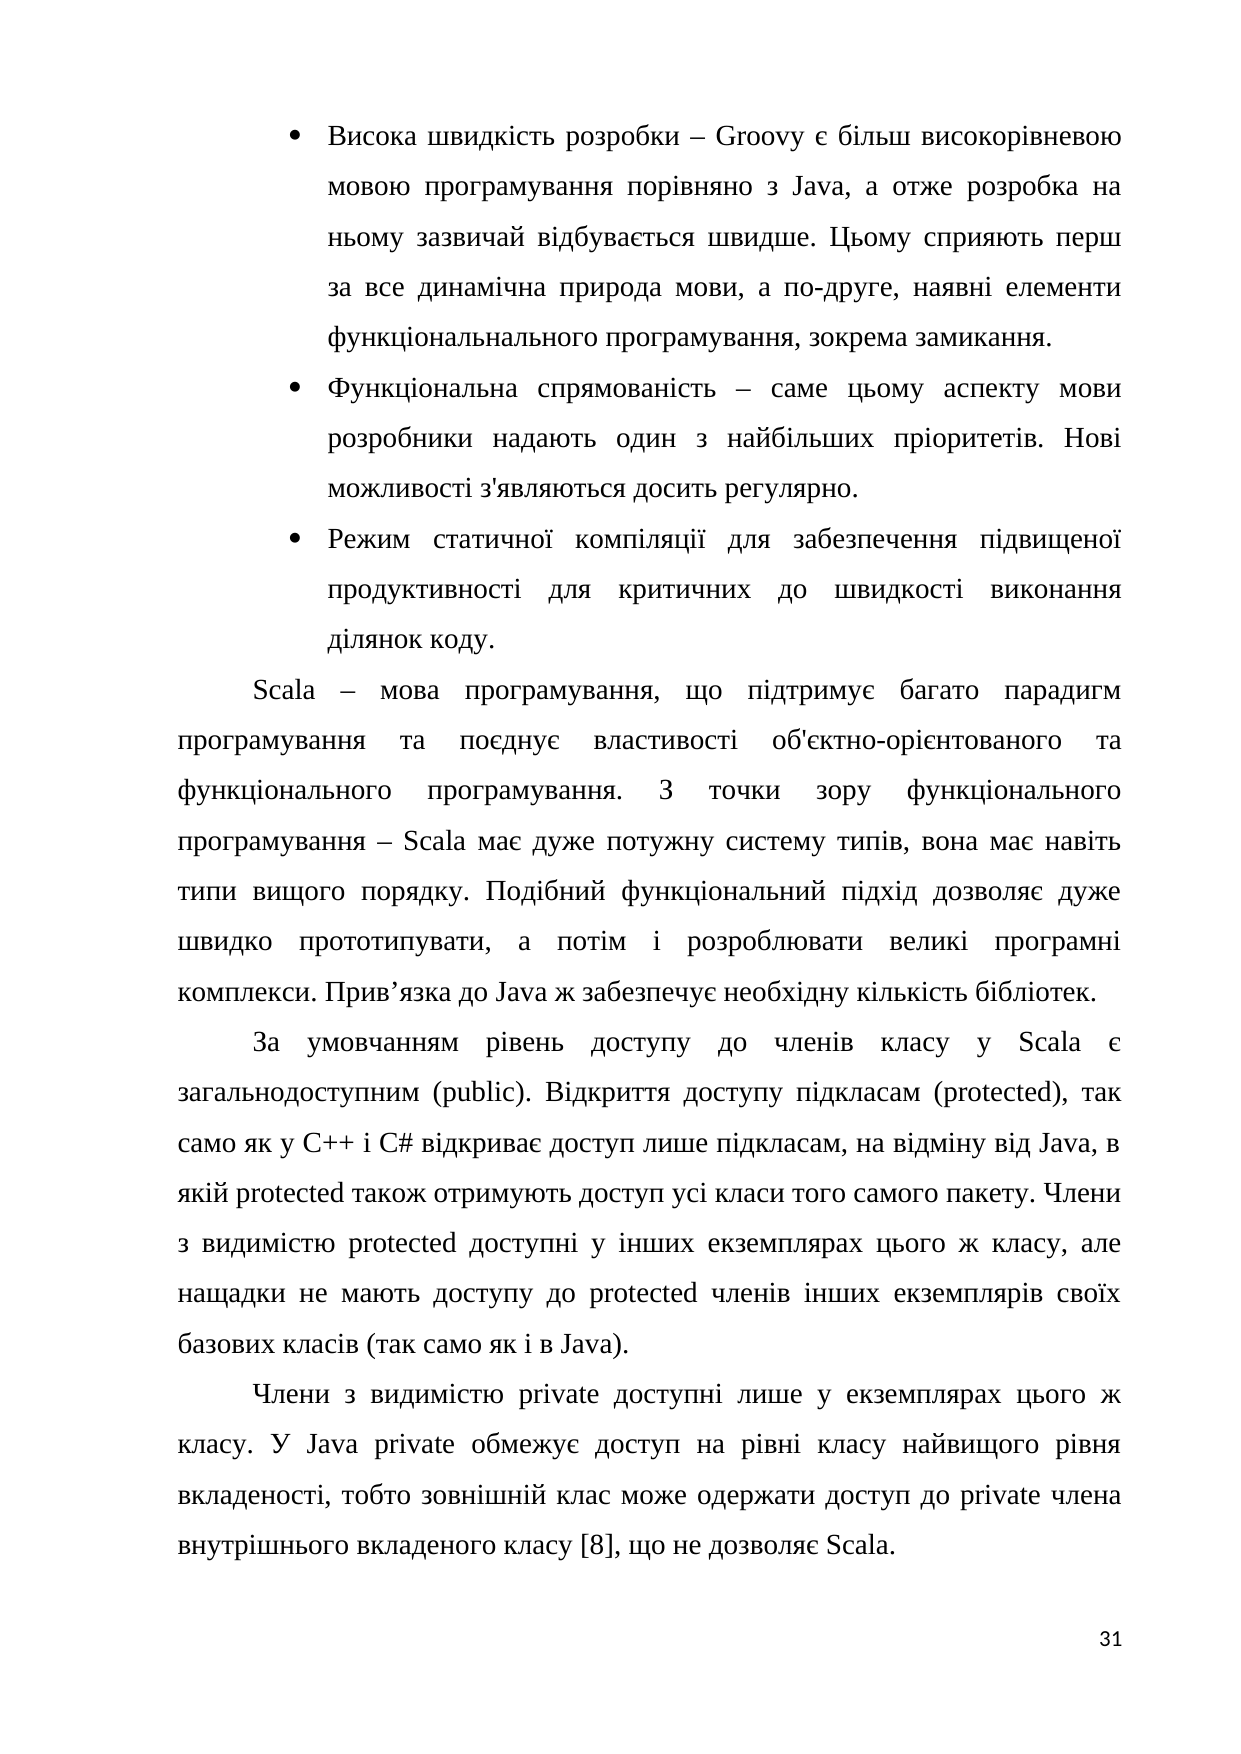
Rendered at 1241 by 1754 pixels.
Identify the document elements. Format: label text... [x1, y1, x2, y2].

text За умовчанням рівень доступу до членів класу у Scala є загальнодоступним (public). Відкриття доступу підкласам (protected), так само як у C++ і C# відкриває доступ лише підкласам, на відміну від Java, в якій protected також отримують доступ усі класи того самого пакету. Члени з видимістю protected доступні у інших екземплярах цього ж класу, але нащадки не мають доступу до protected членів інших екземплярів своїх базових класів (так само як і в Java). [177, 1024, 1122, 1359]
list Функціональна спрямованість – саме цьому аспекту мови розробники надають один з найбільших пріоритетів. Нові можливості з'являються досить регулярно. [290, 370, 1122, 504]
text Scala – мова програмування, що підтримує багато парадигм програмування та поєднує властивості об'єктно-орієнтованого та функціонального програмування. З точки зору функціонального програмування – Scala має дуже потужну систему типів, вона має навіть типи вищого порядку. Подібний функціональний підхід дозволяє дуже швидко прототипувати, а потім і розроблювати великі програмні комплекси. Прив’язка до Java ж забезпечує необхідну кількість бібліотек. [177, 672, 1122, 1007]
list Висока швидкість розробки – Groovy є більш високорівневою мовою програмування порівняно з Java, а отже розробка на ньому зазвичай відбувається швидше. Цьому сприяють перш за все динамічна природа мови, а по-друге, наявні елементи функціональнального програмування, зокрема замикання. [290, 118, 1122, 353]
text Члени з видимістю private доступні лише у екземплярах цього ж класу. У Java private обмежує доступ на рівні класу найвищого рівня вкладеності, тобто зовнішній клас може одержати доступ до private члена внутрішнього вкладеного класу [8], що не дозволяє Scala. [177, 1376, 1122, 1561]
list Режим статичної компіляції для забезпечення підвищеної продуктивності для критичних до швидкості виконання ділянок коду. [290, 521, 1122, 655]
